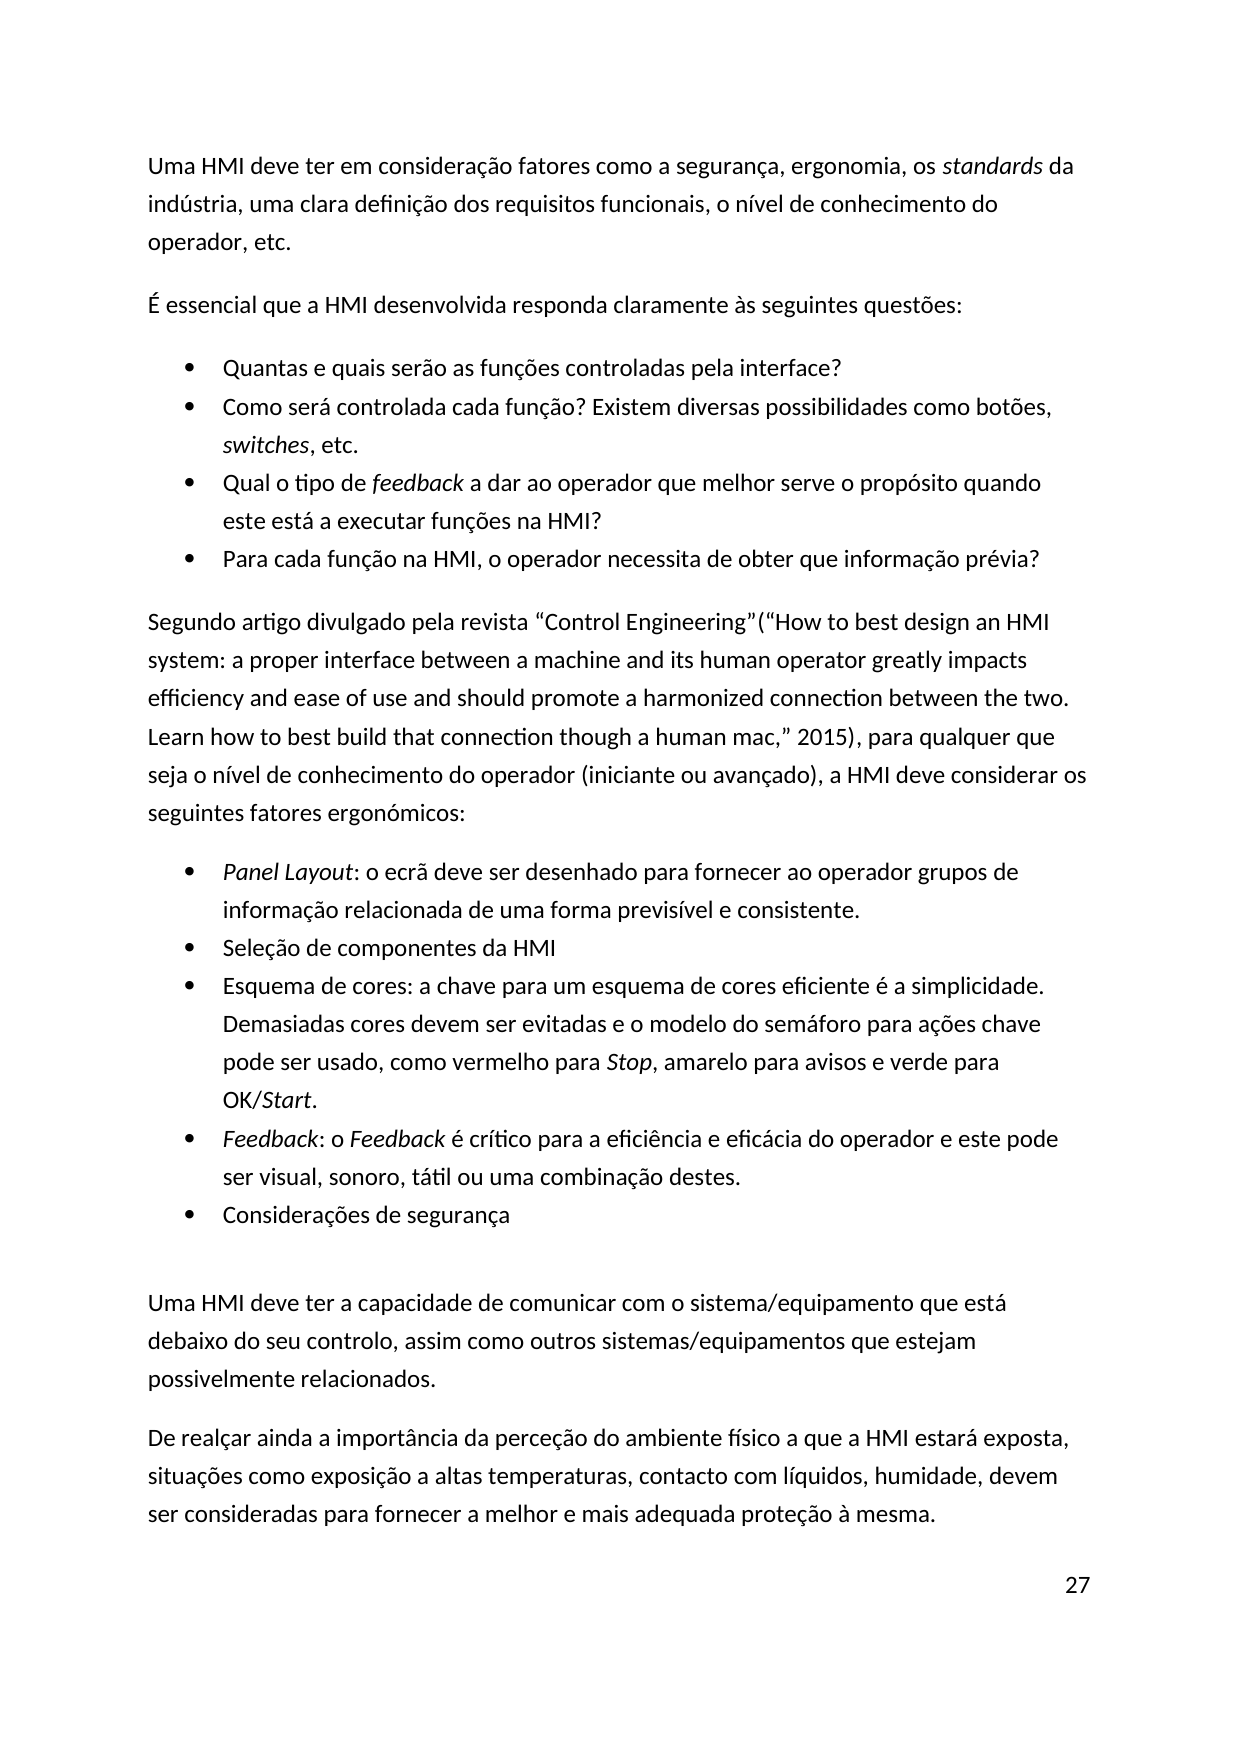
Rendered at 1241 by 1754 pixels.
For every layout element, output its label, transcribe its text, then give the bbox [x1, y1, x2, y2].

list Feedback: o Feedback é crítico para a eficiência e eficácia do operador e este pode ser visual, sonoro, tátil ou uma combinação destes. [185, 1123, 1090, 1191]
list Como será controlada cada função? Existem diversas possibilidades como botões, switches, etc. [185, 391, 1090, 459]
text De realçar ainda a importância da perceção do ambiente físico a que a HMI estará exposta, situações como exposição a altas temperaturas, contacto com líquidos, humidade, devem ser consideradas para fornecer a melhor e mais adequada proteção à mesma. [148, 1422, 1090, 1529]
list Esquema de cores: a chave para um esquema de cores eficiente é a simplicidade. Demasiadas cores devem ser evitadas e o modelo do semáforo para ações chave pode ser usado, como vermelho para Stop, amarelo para avisos e verde para OK/Start. [185, 970, 1090, 1115]
list Para cada função na HMI, o operador necessita de obter que informação prévia? [185, 543, 1090, 574]
text Segundo artigo divulgado pela revista “Control Engineering”(“How to best design an HMI system: a proper interface between a machine and its human operator greatly impacts efficiency and ease of use and should promote a harmonized connection between the two. Learn how to best build that connection though a human mac,” 2015), para qualquer que seja o nível de conhecimento do operador (iniciante ou avançado), a HMI deve considerar os seguintes fatores ergonómicos: [148, 606, 1090, 827]
text É essencial que a HMI desenvolvida responda claramente às seguintes questões: [148, 289, 1090, 320]
list Qual o tipo de feedback a dar ao operador que melhor serve o propósito quando este está a executar funções na HMI? [185, 467, 1090, 536]
list Panel Layout: o ecrã deve ser desenhado para fornecer ao operador grupos de informação relacionada de uma forma previsível e consistente. [185, 856, 1090, 924]
list Quantas e quais serão as funções controladas pela interface? [185, 352, 1090, 383]
text Uma HMI deve ter a capacidade de comunicar com o sistema/equipamento que está debaixo do seu controlo, assim como outros sistemas/equipamentos que estejam possivelmente relacionados. [148, 1287, 1090, 1393]
list Considerações de segurança [185, 1199, 1090, 1229]
text Uma HMI deve ter em consideração fatores como a segurança, ergonomia, os standards da indústria, uma clara definição dos requisitos funcionais, o nível de conhecimento do operador, etc. [148, 150, 1090, 257]
list Seleção de componentes da HMI [185, 932, 1090, 963]
